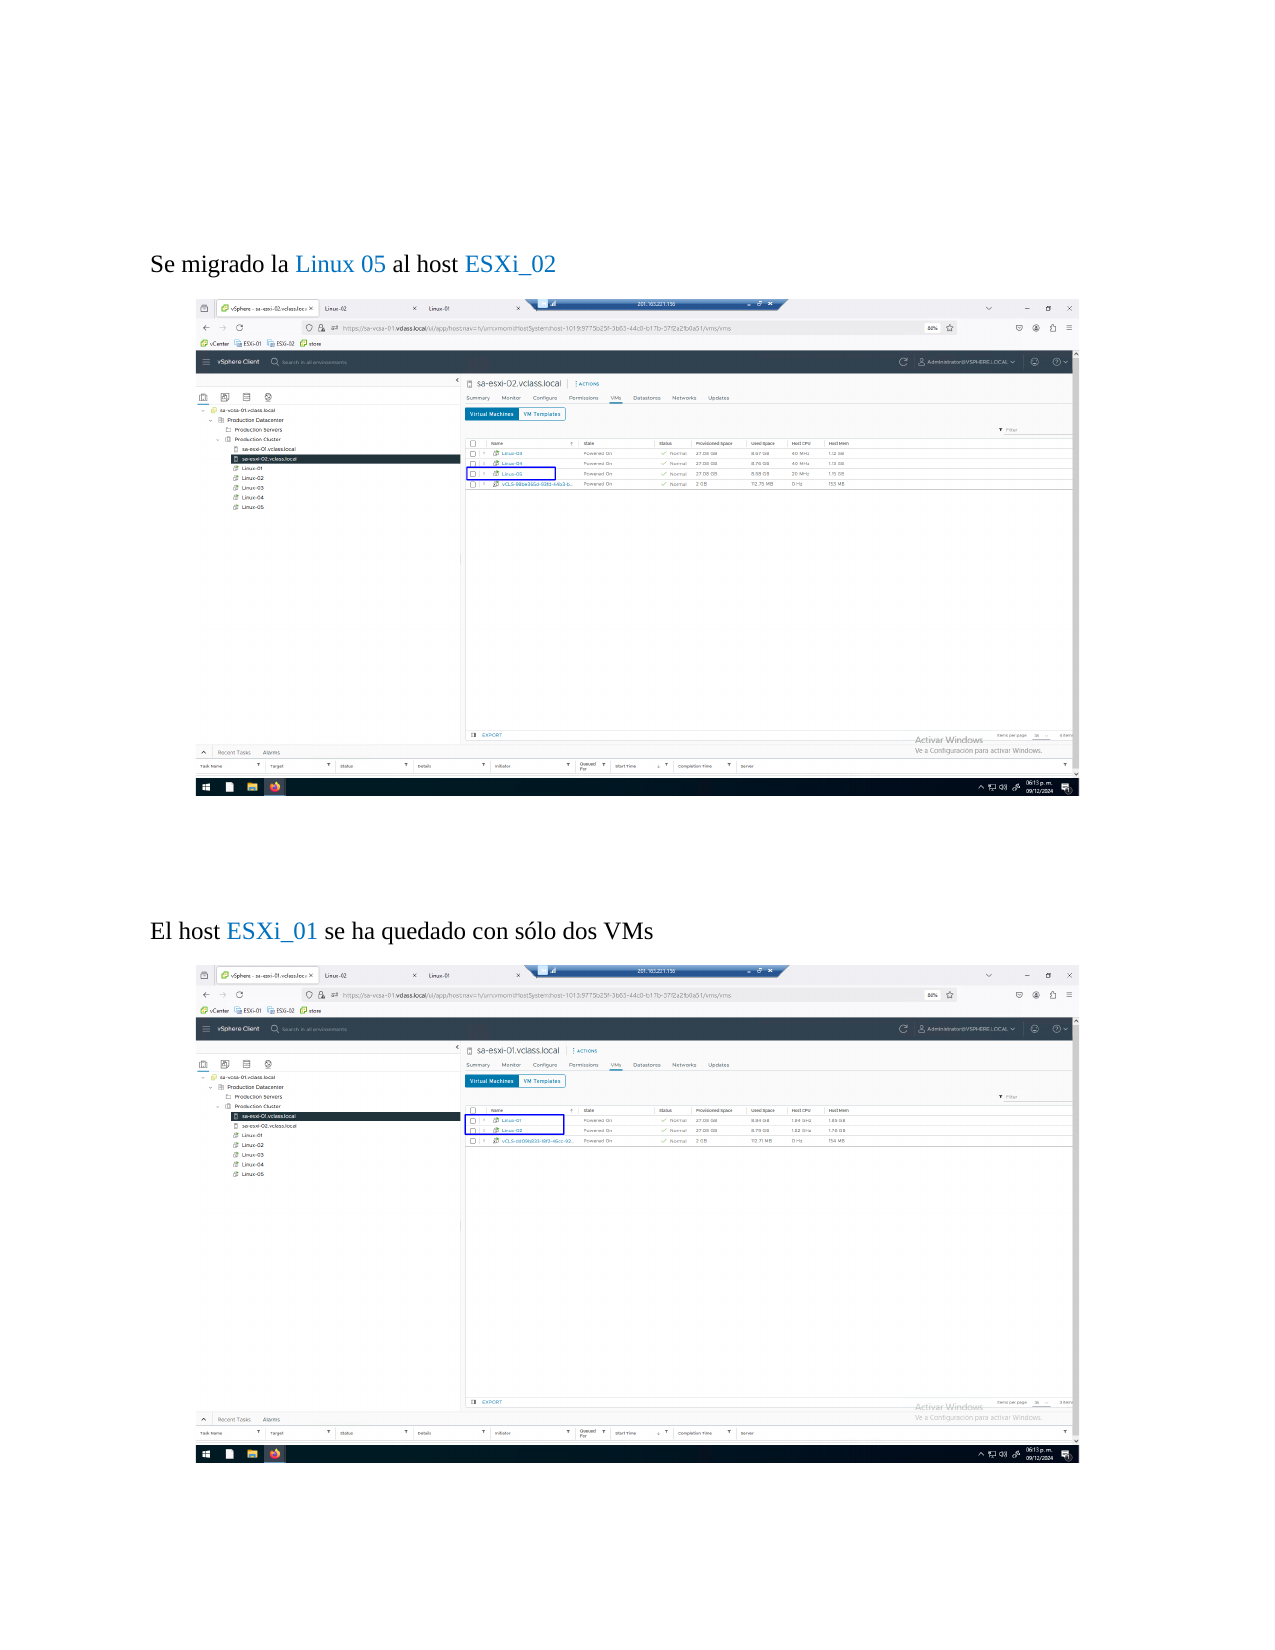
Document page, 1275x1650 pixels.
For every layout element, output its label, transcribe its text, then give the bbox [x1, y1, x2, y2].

picture [195, 299, 1080, 796]
text El host ESXi_01 se ha quedado con sólo dos VMs [150, 916, 1125, 945]
text Se migrado la Linux 05 al host ESXi_02 [150, 249, 1125, 278]
picture [195, 965, 1080, 1463]
